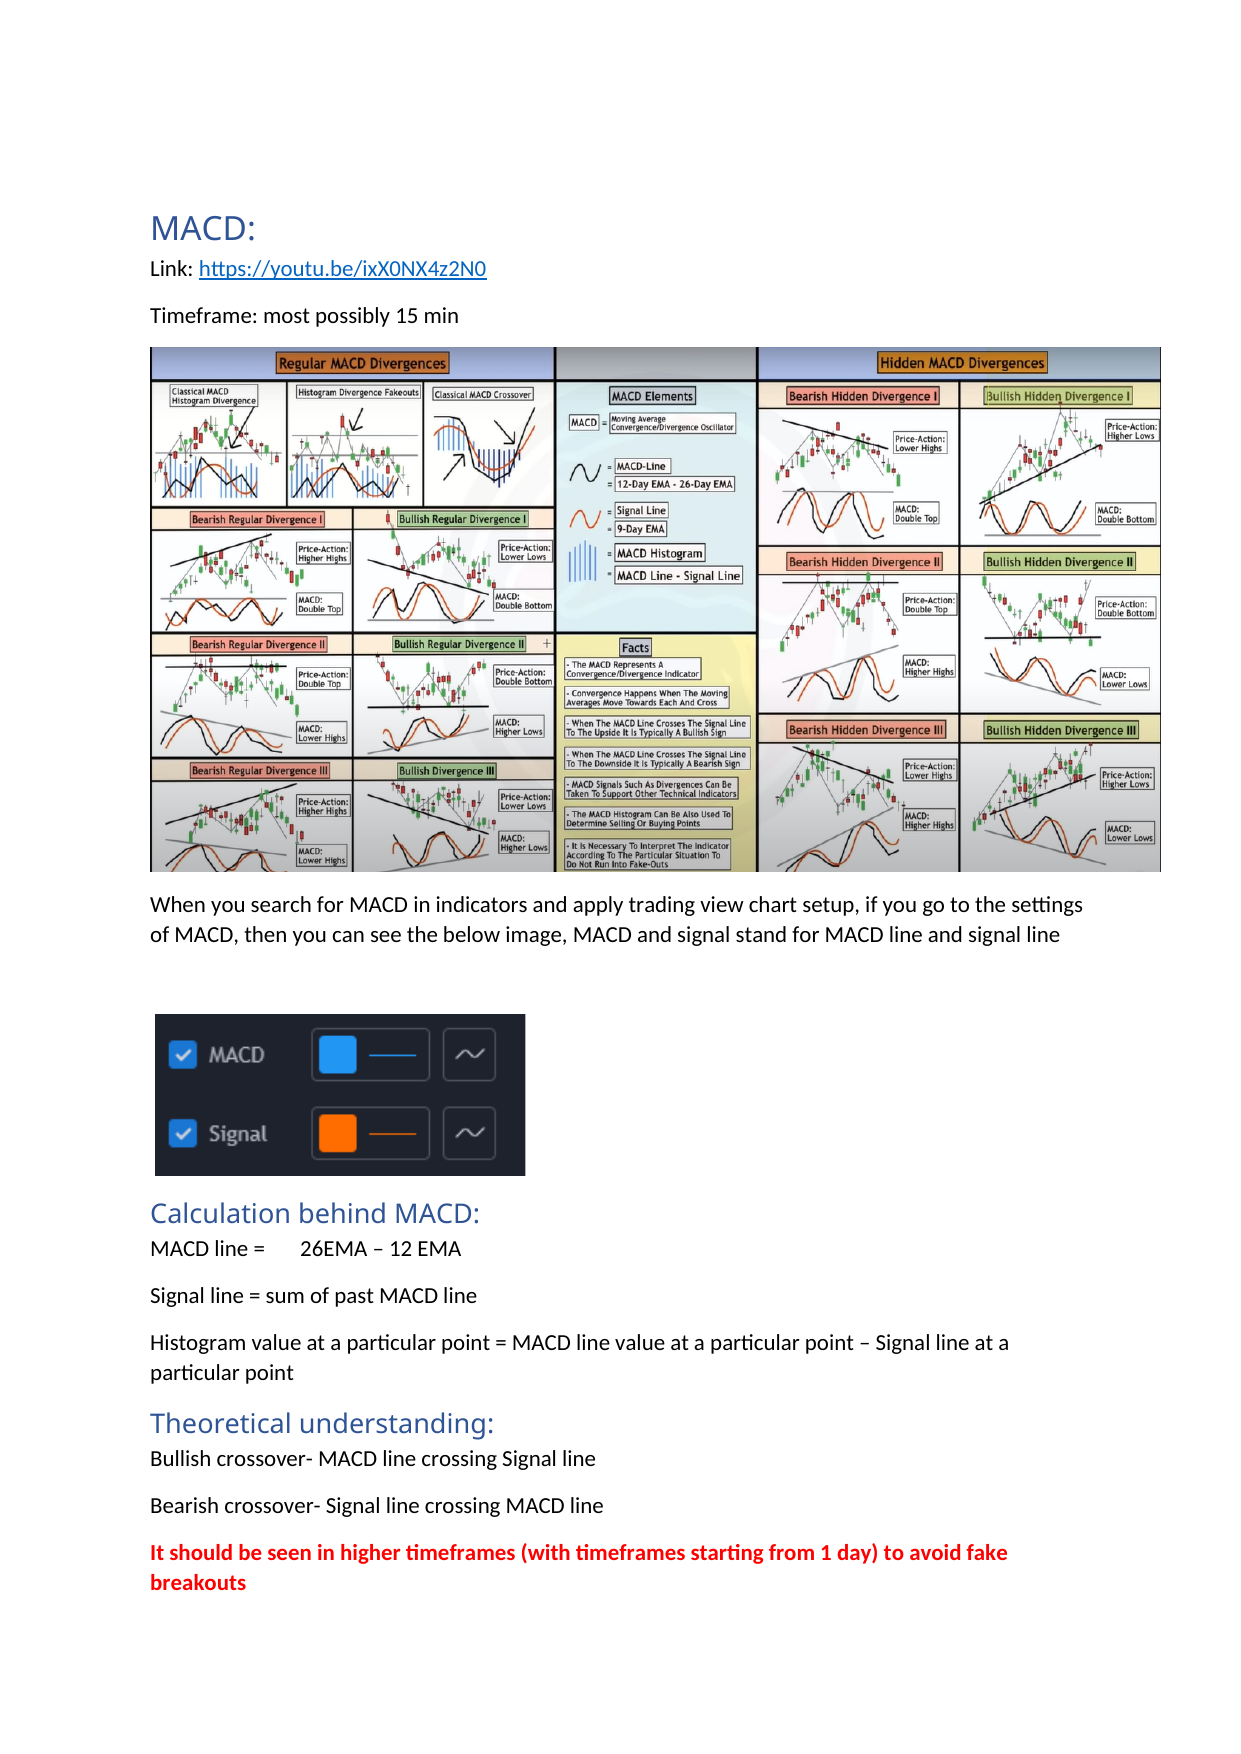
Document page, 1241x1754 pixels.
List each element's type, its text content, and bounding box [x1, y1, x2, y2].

text When you search for MACD in indicators and apply trading view chart setup, if you go to the settings of MACD, then you can see the below image, MACD and signal stand for MACD line and signal line [150, 890, 1090, 948]
text It should be seen in higher timeframes (with timeframes starting from 1 day) to avoid fake breakouts [150, 1538, 1090, 1597]
subtitle Theoretical understanding: [150, 1405, 1090, 1442]
text Signal line = sum of past MACD line [150, 1281, 1090, 1309]
text Bearish crossover- Signal line crossing MACD line [150, 1491, 1090, 1519]
subtitle MACD: [150, 205, 1090, 251]
text Link: https://youtu.be/ixX0NX4z2N0 [150, 254, 1090, 282]
picture [155, 1014, 526, 1176]
text Bullish crossover- MACD line crossing Signal line [150, 1444, 1090, 1473]
text Histogram value at a particular point = MACD line value at a particular point – Signal line at a particular point [150, 1328, 1090, 1386]
text Timeframe: most possibly 15 min [150, 301, 1090, 329]
picture [150, 347, 1161, 872]
text MACD line = 26EMA – 12 EMA [150, 1234, 1090, 1262]
subtitle Calculation behind MACD: [150, 1194, 1090, 1231]
